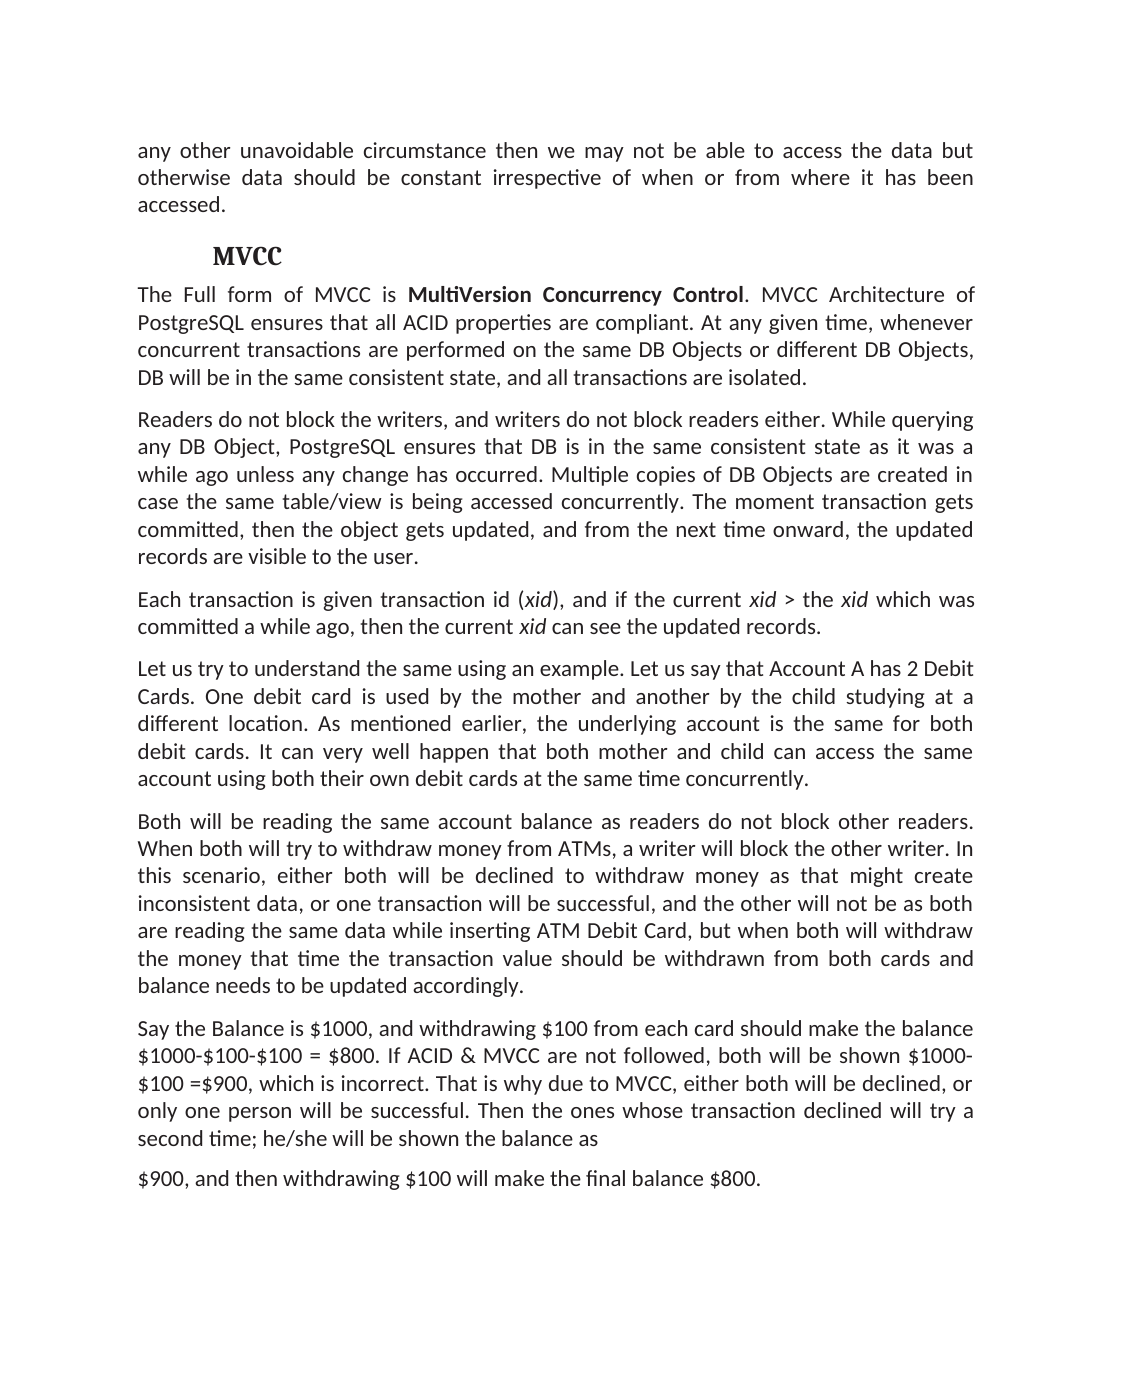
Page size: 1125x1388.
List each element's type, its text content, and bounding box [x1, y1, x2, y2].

text Readers do not block the writers, and writers do not block readers either. While querying any DB Object, PostgreSQL ensures that DB is in the same consistent state as it was a while ago unless any change has occurred. Multiple copies of DB Objects are created in case the same table/view is being accessed concurrently. The moment transaction gets committed, then the object gets updated, and from the next time onward, the updated records are visible to the user. [137, 406, 975, 571]
text Both will be reading the same account balance as readers do not block other readers. When both will try to withdraw money from ATMs, a writer will block the other writer. In this scenario, either both will be declined to withdraw money as that might create inconsistent data, or one transaction will be successful, and the other will not be as both are reading the same data while inserting ATM Debit Card, but when both will withdraw the money that time the transaction value should be withdrawn from both cards and balance needs to be updated accordingly. [137, 807, 975, 999]
subtitle MVCC [137, 241, 987, 272]
text Each transaction is given transaction id (xid), and if the current xid > the xid which was committed a while ago, then the current xid can see the updated records. [137, 585, 975, 640]
text Let us try to understand the same using an example. Let us say that Account A has 2 Debit Cards. One debit card is used by the mother and another by the child studying at a different location. As mentioned earlier, the underlying account is the same for both debit cards. It can very well happen that both mother and child can access the same account using both their own debit cards at the same time concurrently. [137, 655, 975, 792]
text $900, and then withdrawing $100 will make the final balance $800. [137, 1164, 987, 1192]
text The Full form of MVCC is MultiVersion Concurrency Control. MVCC Architecture of PostgreSQL ensures that all ACID properties are compliant. At any given time, whenever concurrent transactions are performed on the same DB Objects or different DB Objects, DB will be in the same consistent state, and all transactions are isolated. [137, 281, 975, 391]
text any other unavoidable circumstance then we may not be able to access the data but otherwise data should be constant irrespective of when or from where it has been accessed. [137, 136, 975, 219]
text Say the Balance is $1000, and withdrawing $100 from each card should make the balance $1000-$100-$100 = $800. If ACID & MVCC are not followed, both will be shown $1000-$100 =$900, which is incorrect. That is why due to MVCC, either both will be declined, or only one person will be successful. Then the ones whose transaction declined will try a second time; he/she will be shown the balance as [137, 1014, 975, 1152]
